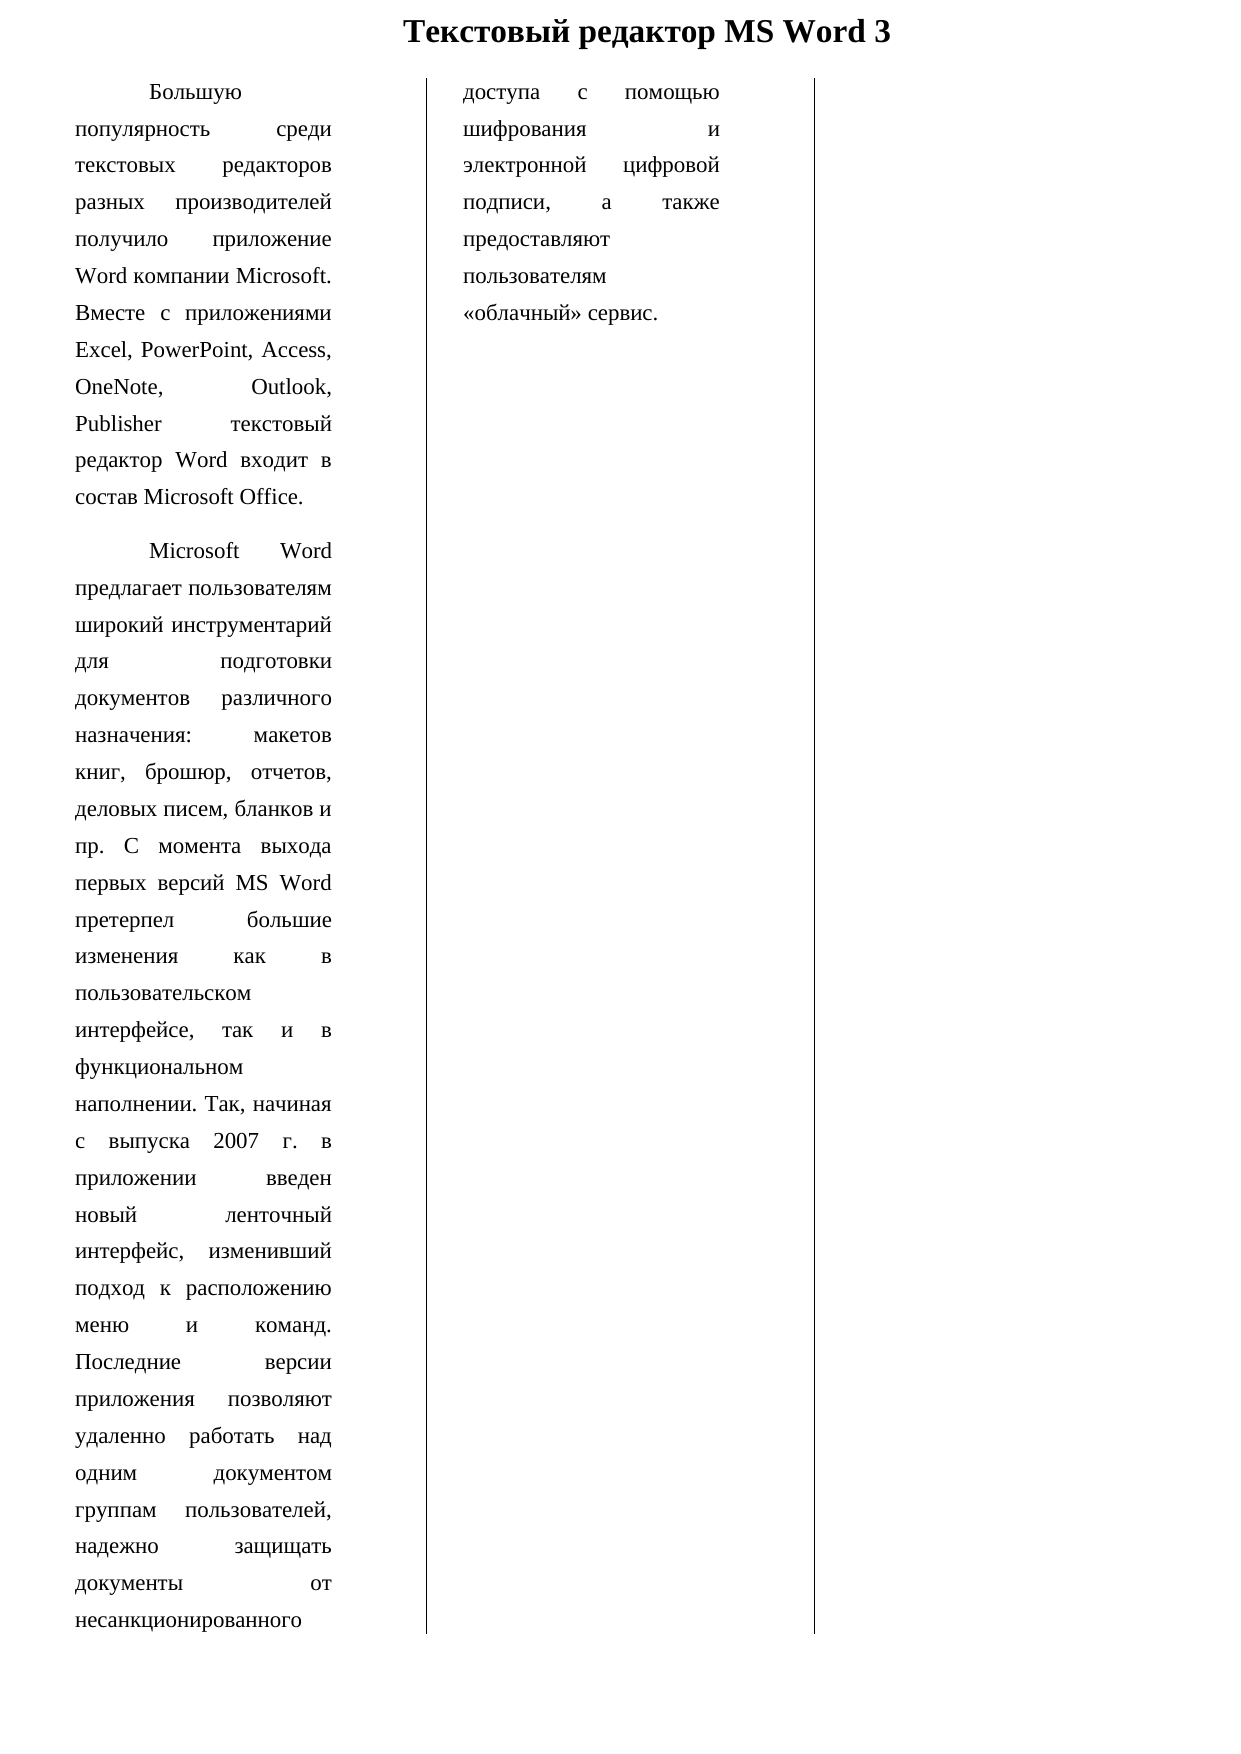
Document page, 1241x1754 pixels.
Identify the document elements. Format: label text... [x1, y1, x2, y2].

text Microsoft Word предлагает пользователям широкий инструментарий для подготовки документов различного назначения: макетов книг, брошюр, отчетов, деловых писем, бланков и пр. С момента выхода первых версий MS Word претерпел большие изменения как в пользовательском интерфейсе, так и в функциональном наполнении. Так, начиная с выпуска 2007 г. в приложении введен новый ленточный интерфейс, изменивший подход к расположению меню и команд. Последние версии приложения позволяют удаленно работать над одним документом группам пользователей, надежно защищать документы от несанкционированного доступа с помощью шифрования и электронной цифровой подписи, а также предоставляют пользователям «облачный» сервис. [463, 78, 720, 325]
text Текстовый редактор MS Word 3 [134, 11, 1160, 50]
text Большую популярность среди текстовых редакторов разных производителей получило приложение Word компании Microsoft. Вместе с приложениями Excel, PowerPoint, Access, OneNote, Outlook, Publisher текстовый редактор Word входит в состав Microsoft Office. [75, 78, 332, 510]
text Microsoft Word предлагает пользователям широкий инструментарий для подготовки документов различного назначения: макетов книг, брошюр, отчетов, деловых писем, бланков и пр. С момента выхода первых версий MS Word претерпел большие изменения как в пользовательском интерфейсе, так и в функциональном наполнении. Так, начиная с выпуска 2007 г. в приложении введен новый ленточный интерфейс, изменивший подход к расположению меню и команд. Последние версии приложения позволяют удаленно работать над одним документом группам пользователей, надежно защищать документы от несанкционированного доступа с помощью шифрования и электронной цифровой подписи, а также предоставляют пользователям «облачный» сервис. [75, 537, 332, 1633]
